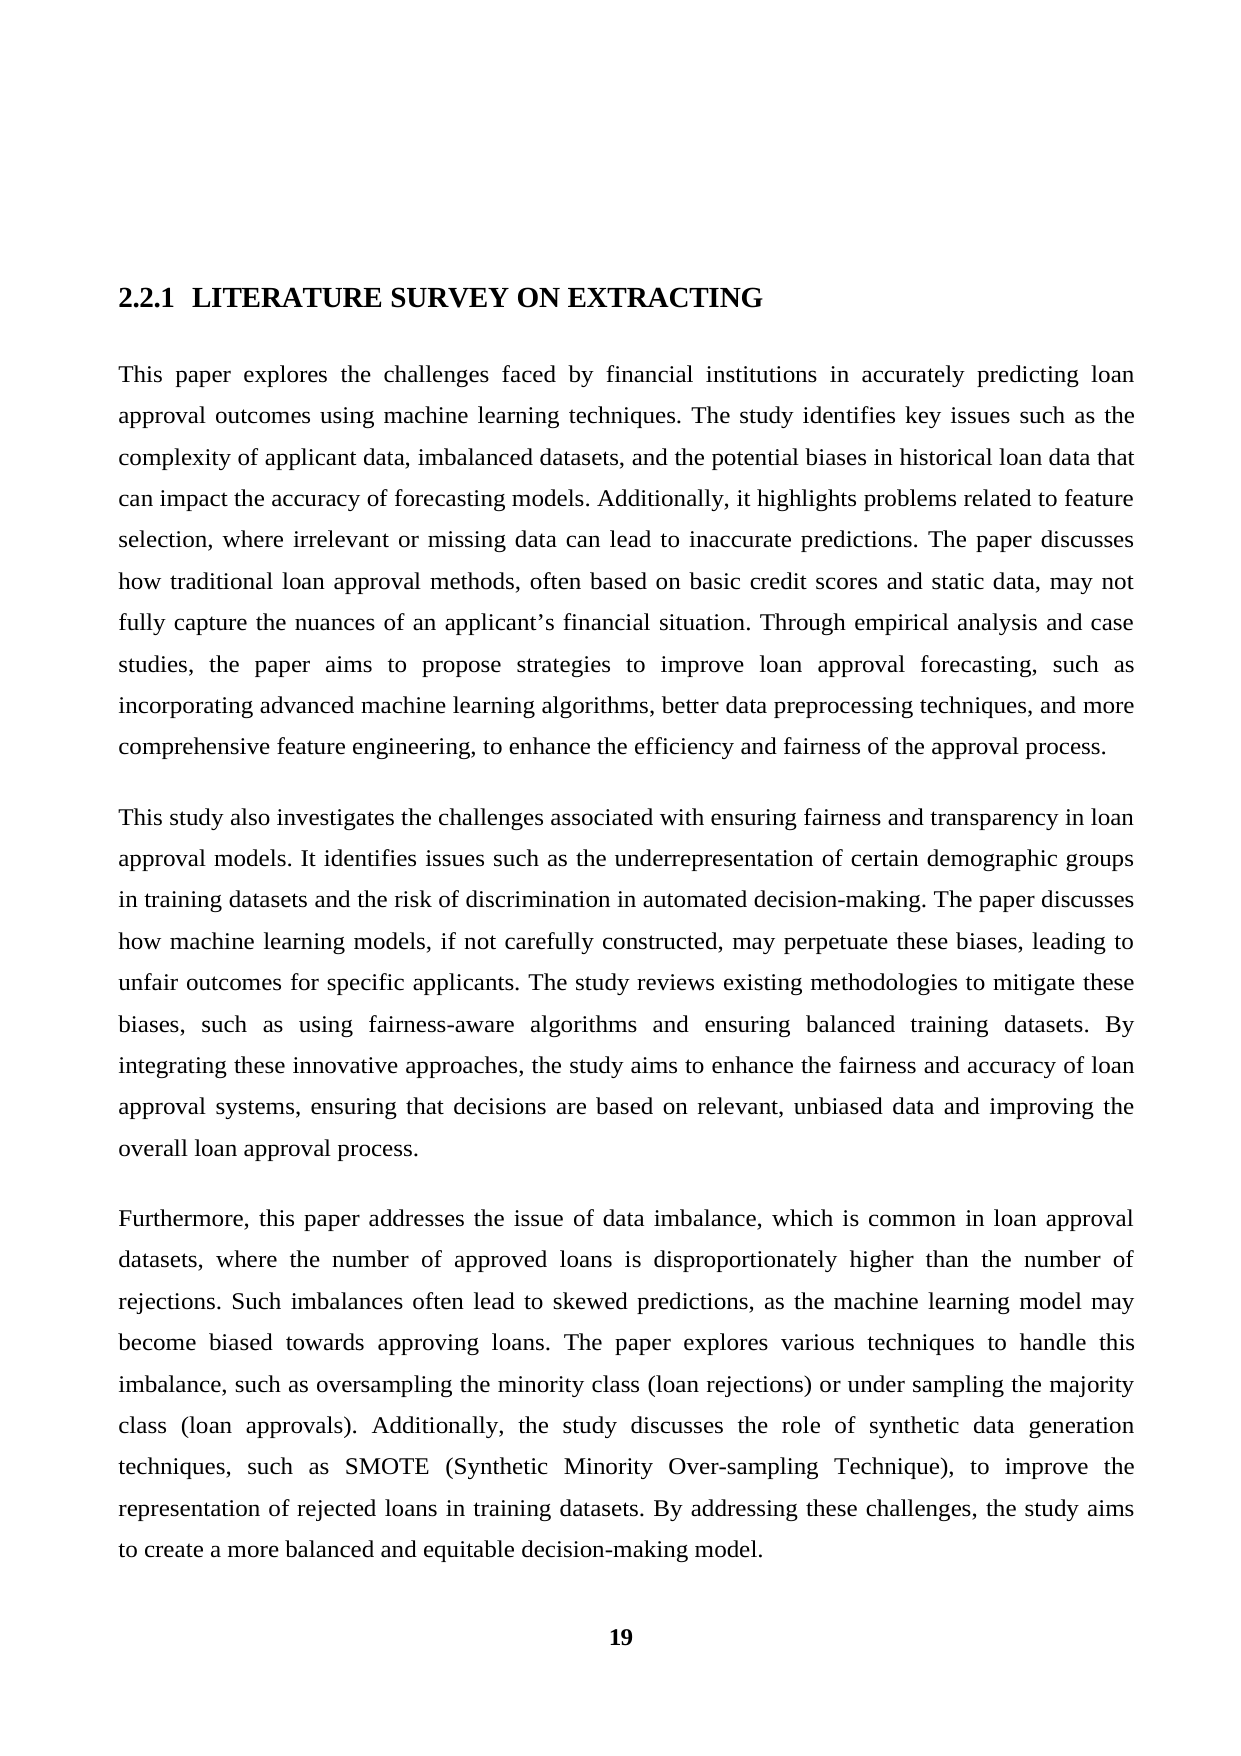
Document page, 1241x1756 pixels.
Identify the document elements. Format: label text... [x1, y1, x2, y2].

text This paper explores the challenges faced by financial institutions in accurately predicting loan approval outcomes using machine learning techniques. The study identifies key issues such as the complexity of applicant data, imbalanced datasets, and the potential biases in historical loan data that can impact the accuracy of forecasting models. Additionally, it highlights problems related to feature selection, where irrelevant or missing data can lead to inaccurate predictions. The paper discusses how traditional loan approval methods, often based on basic credit scores and static data, may not fully capture the nuances of an applicant’s financial situation. Through empirical analysis and case studies, the paper aims to propose strategies to improve loan approval forecasting, such as incorporating advanced machine learning algorithms, better data preprocessing techniques, and more comprehensive feature engineering, to enhance the efficiency and fairness of the approval process. [118, 360, 1136, 760]
subtitle LITERATURE SURVEY ON EXTRACTING [118, 281, 1136, 314]
text This study also investigates the challenges associated with ensuring fairness and transparency in loan approval models. It identifies issues such as the underrepresentation of certain demographic groups in training datasets and the risk of discrimination in automated decision-making. The paper discusses how machine learning models, if not carefully constructed, may perpetuate these biases, leading to unfair outcomes for specific applicants. The study reviews existing methodologies to mitigate these biases, such as using fairness-aware algorithms and ensuring balanced training datasets. By integrating these innovative approaches, the study aims to enhance the fairness and accuracy of loan approval systems, ensuring that decisions are based on relevant, unbiased data and improving the overall loan approval process. [118, 803, 1136, 1161]
text Furthermore, this paper addresses the issue of data imbalance, which is common in loan approval datasets, where the number of approved loans is disproportionately higher than the number of rejections. Such imbalances often lead to skewed predictions, as the machine learning model may become biased towards approving loans. The paper explores various techniques to handle this imbalance, such as oversampling the minority class (loan rejections) or under sampling the majority class (loan approvals). Additionally, the study discusses the role of synthetic data generation techniques, such as SMOTE (Synthetic Minority Over-sampling Technique), to improve the representation of rejected loans in training datasets. By addressing these challenges, the study aims to create a more balanced and equitable decision-making model. [118, 1204, 1136, 1563]
